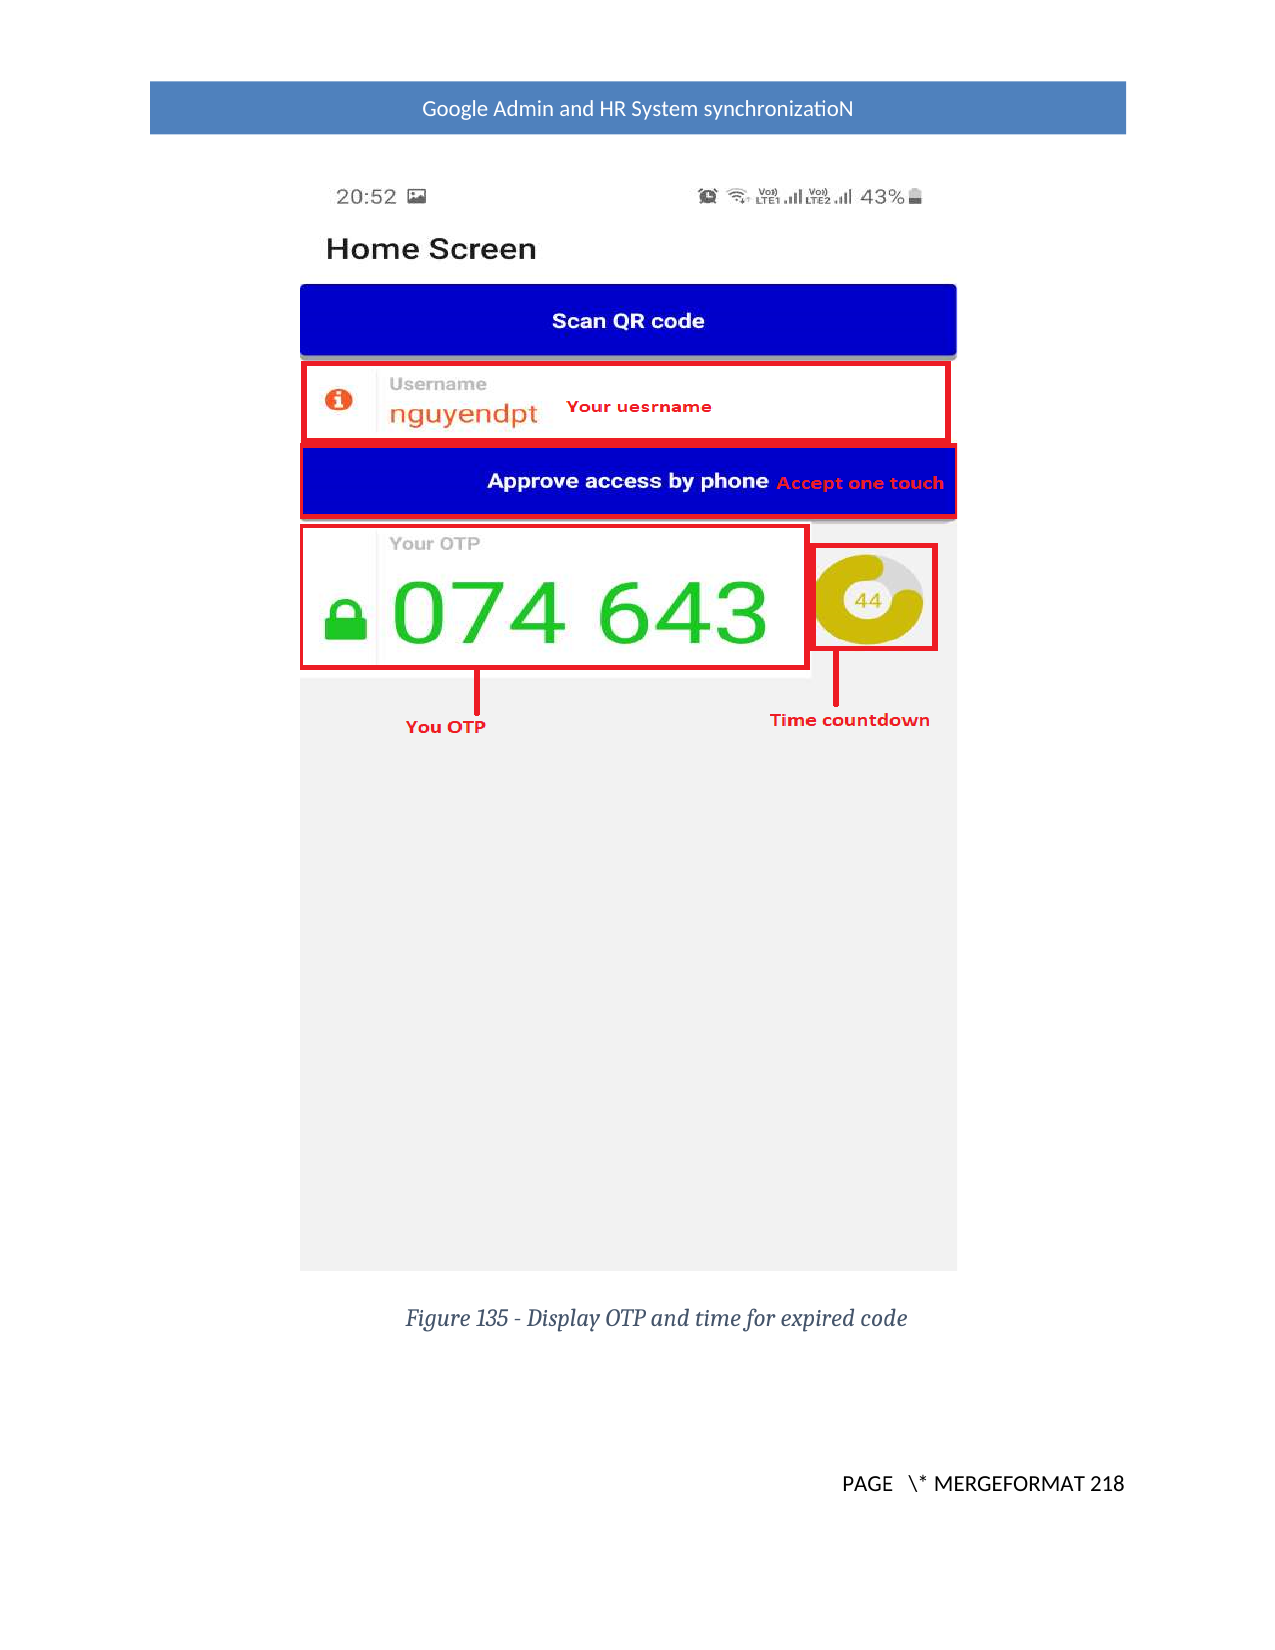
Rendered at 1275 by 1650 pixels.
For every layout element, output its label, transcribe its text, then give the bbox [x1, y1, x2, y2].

picture [300, 180, 958, 1271]
text Figure 135 - Display OTP and time for expired code [187, 1304, 1125, 1333]
